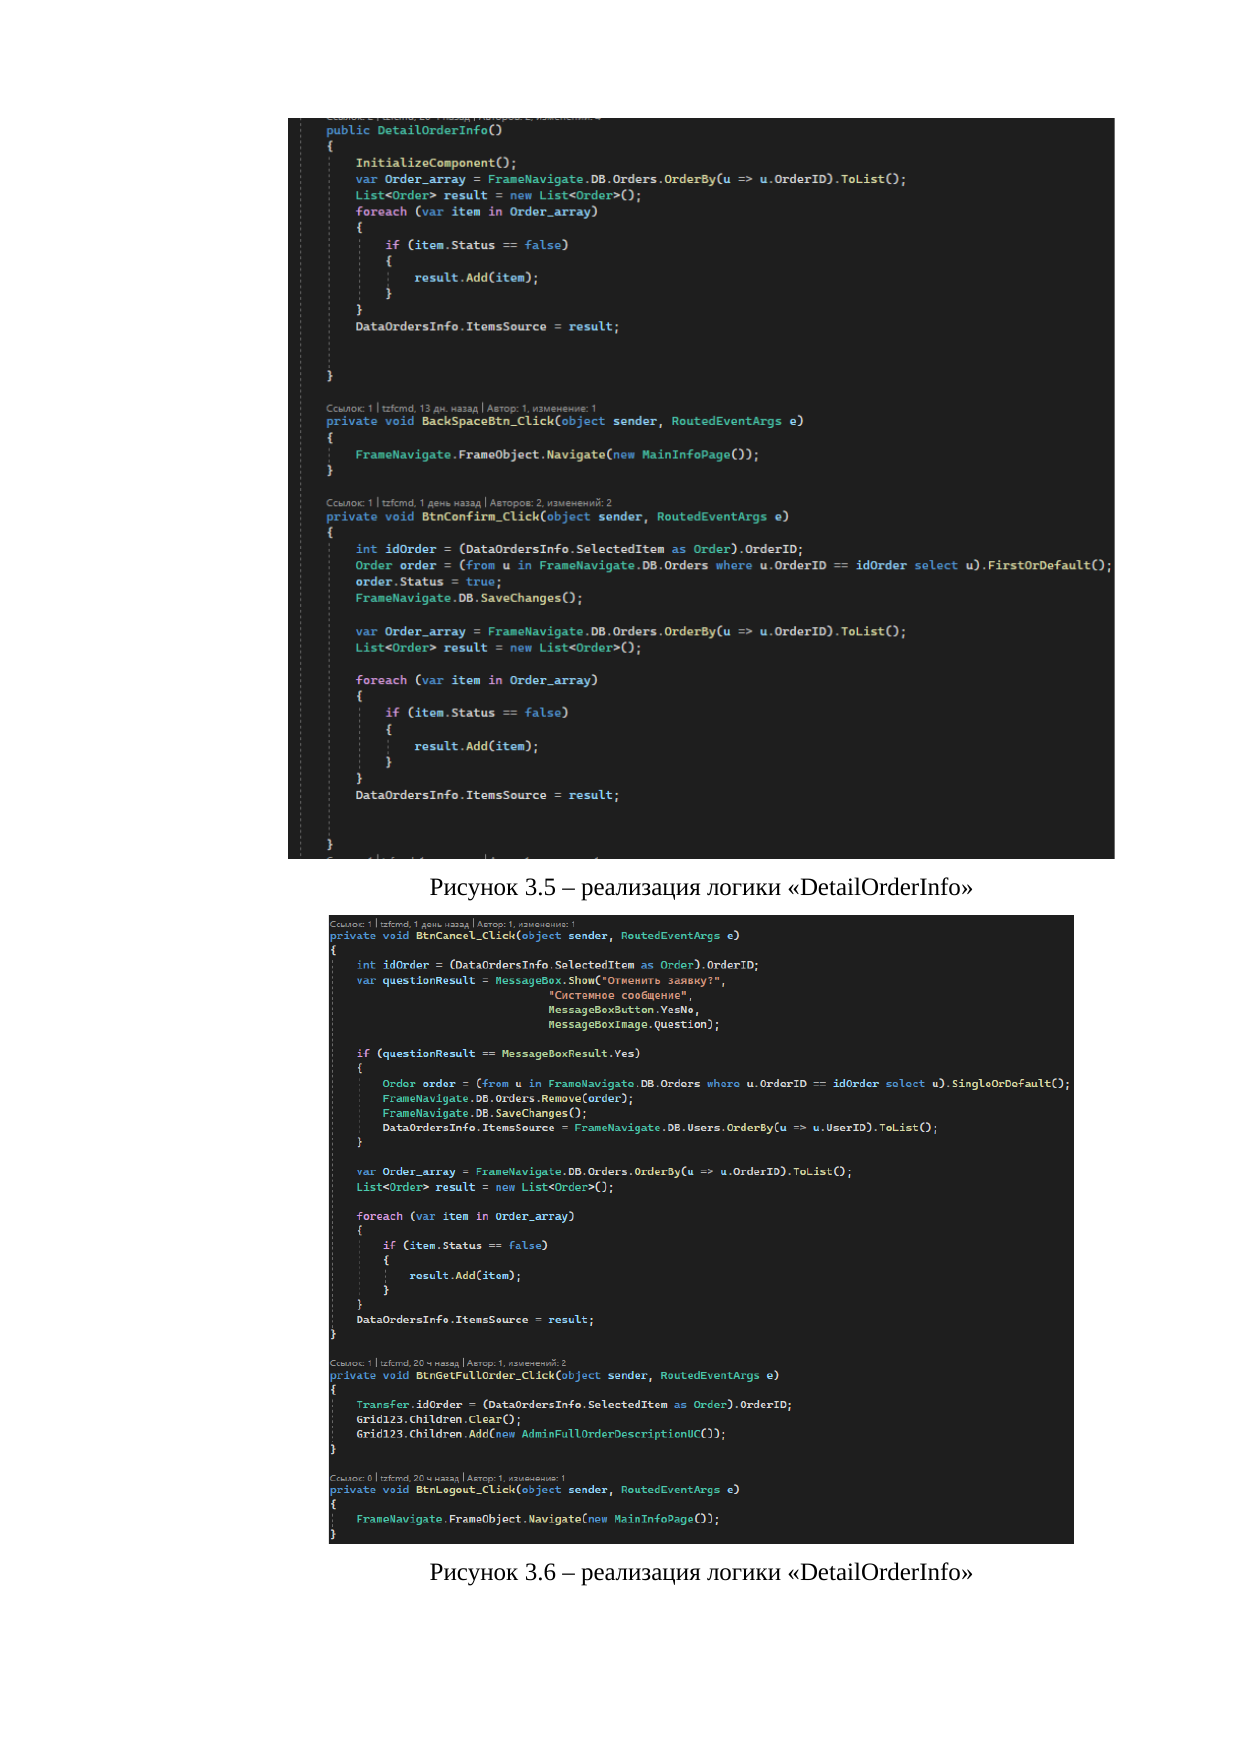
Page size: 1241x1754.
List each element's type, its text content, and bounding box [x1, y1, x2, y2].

picture [288, 118, 1115, 859]
text Рисунок 3.5 – реализация логики «DetailOrderInfo» [177, 872, 1152, 901]
picture [328, 915, 1074, 1544]
text Рисунок 3.6 – реализация логики «DetailOrderInfo» [177, 1557, 1152, 1586]
